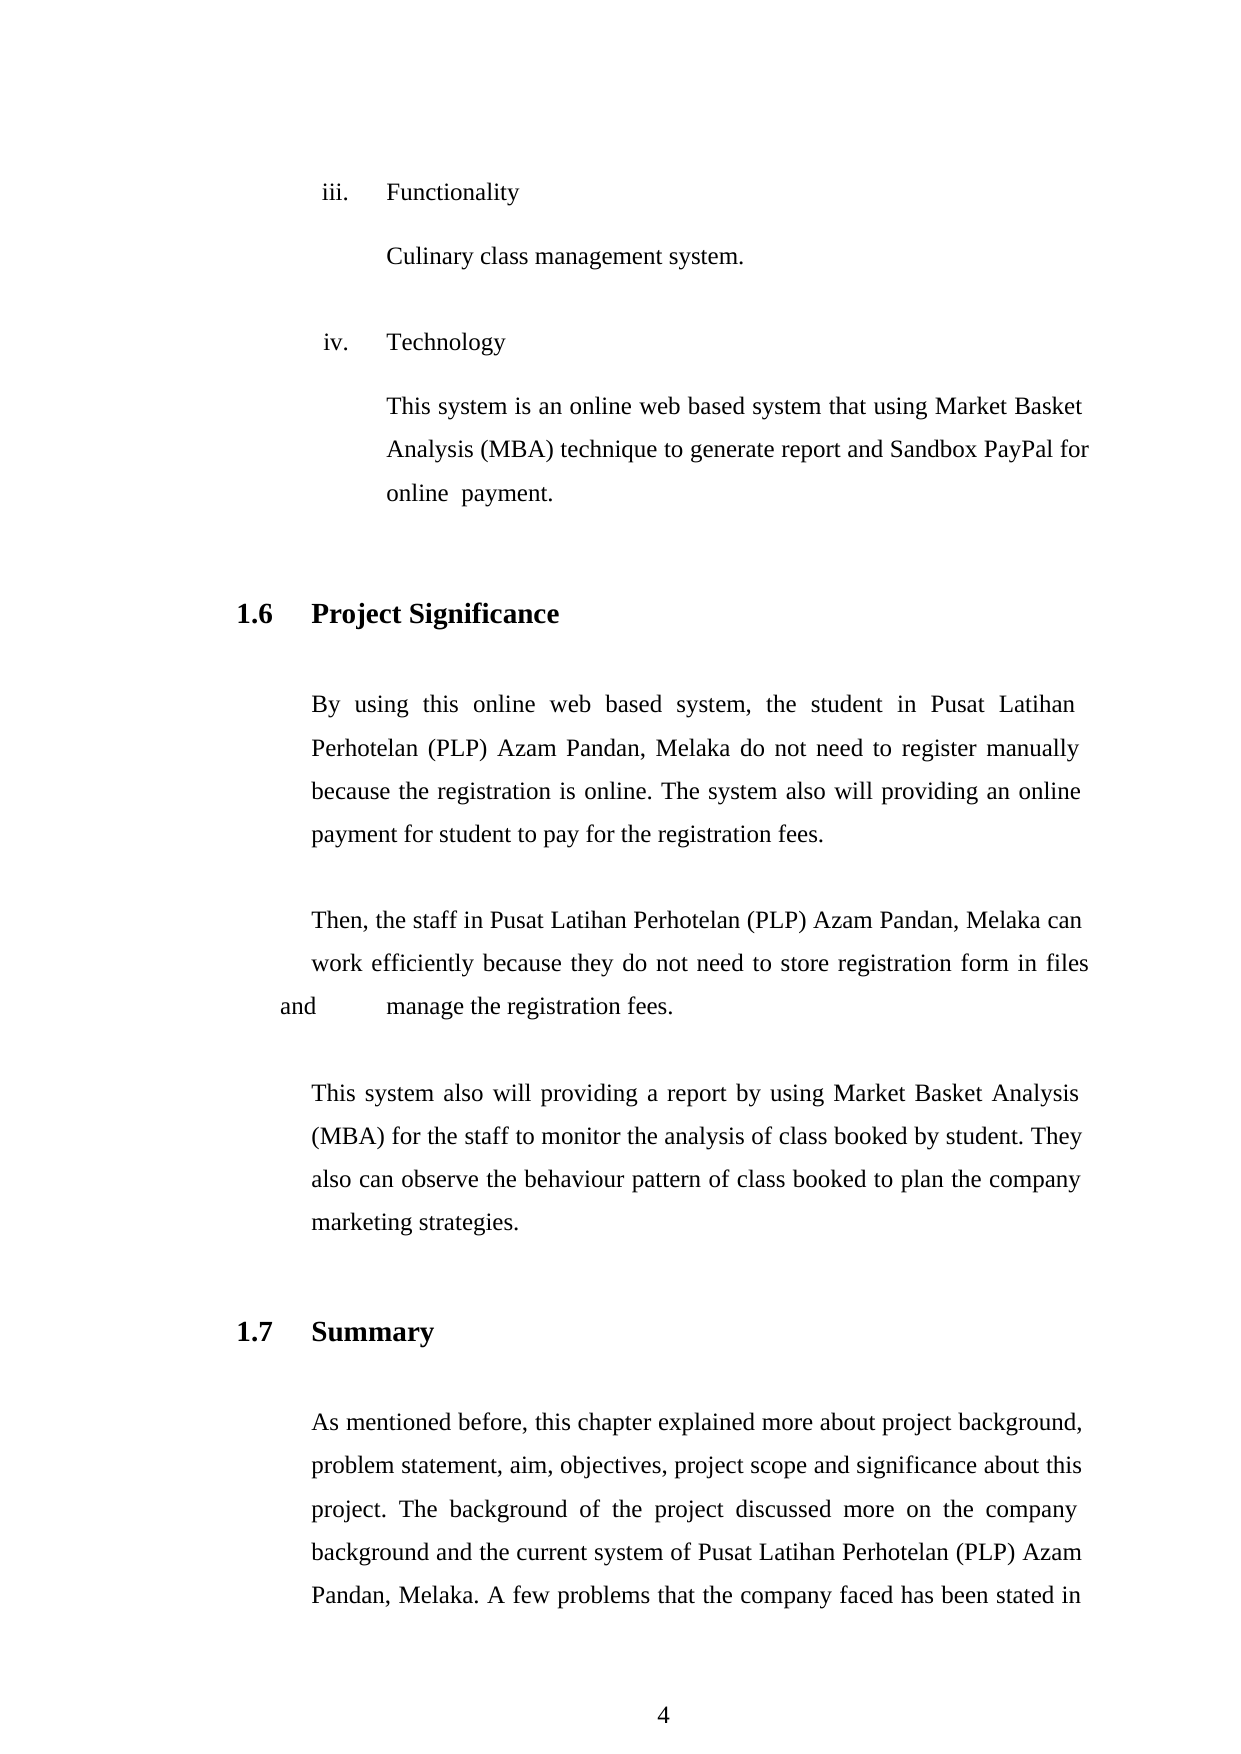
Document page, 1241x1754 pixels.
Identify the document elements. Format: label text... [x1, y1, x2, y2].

list Technology [349, 327, 1090, 356]
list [280, 1407, 1090, 1609]
list This system also will providing a report by using Market Basket Analysis (MBA) for the staff to monitor the analysis of class booked by student. They also can observe the behaviour pattern of class booked to plan the company marketing strategies. [280, 1078, 1090, 1236]
text 1.6 Project Significance [236, 596, 1090, 629]
text 1.7 Summary [236, 1314, 1090, 1348]
list Functionality [349, 177, 1090, 206]
list Then, the staff in Pusat Latihan Perhotelan (PLP) Azam Pandan, Melaka can work efficiently because they do not need to store registration form in files and manage the registration fees. [280, 905, 1090, 1020]
list By using this online web based system, the student in Pusat Latihan Perhotelan (PLP) Azam Pandan, Melaka do not need to register manually because the registration is online. The system also will providing an online payment for student to pay for the registration fees. [280, 689, 1090, 848]
text Culinary class management system. [311, 241, 1090, 270]
text This system is an online web based system that using Market Basket Analysis (MBA) technique to generate report and Sandbox PayPal for online payment. [311, 391, 1090, 506]
